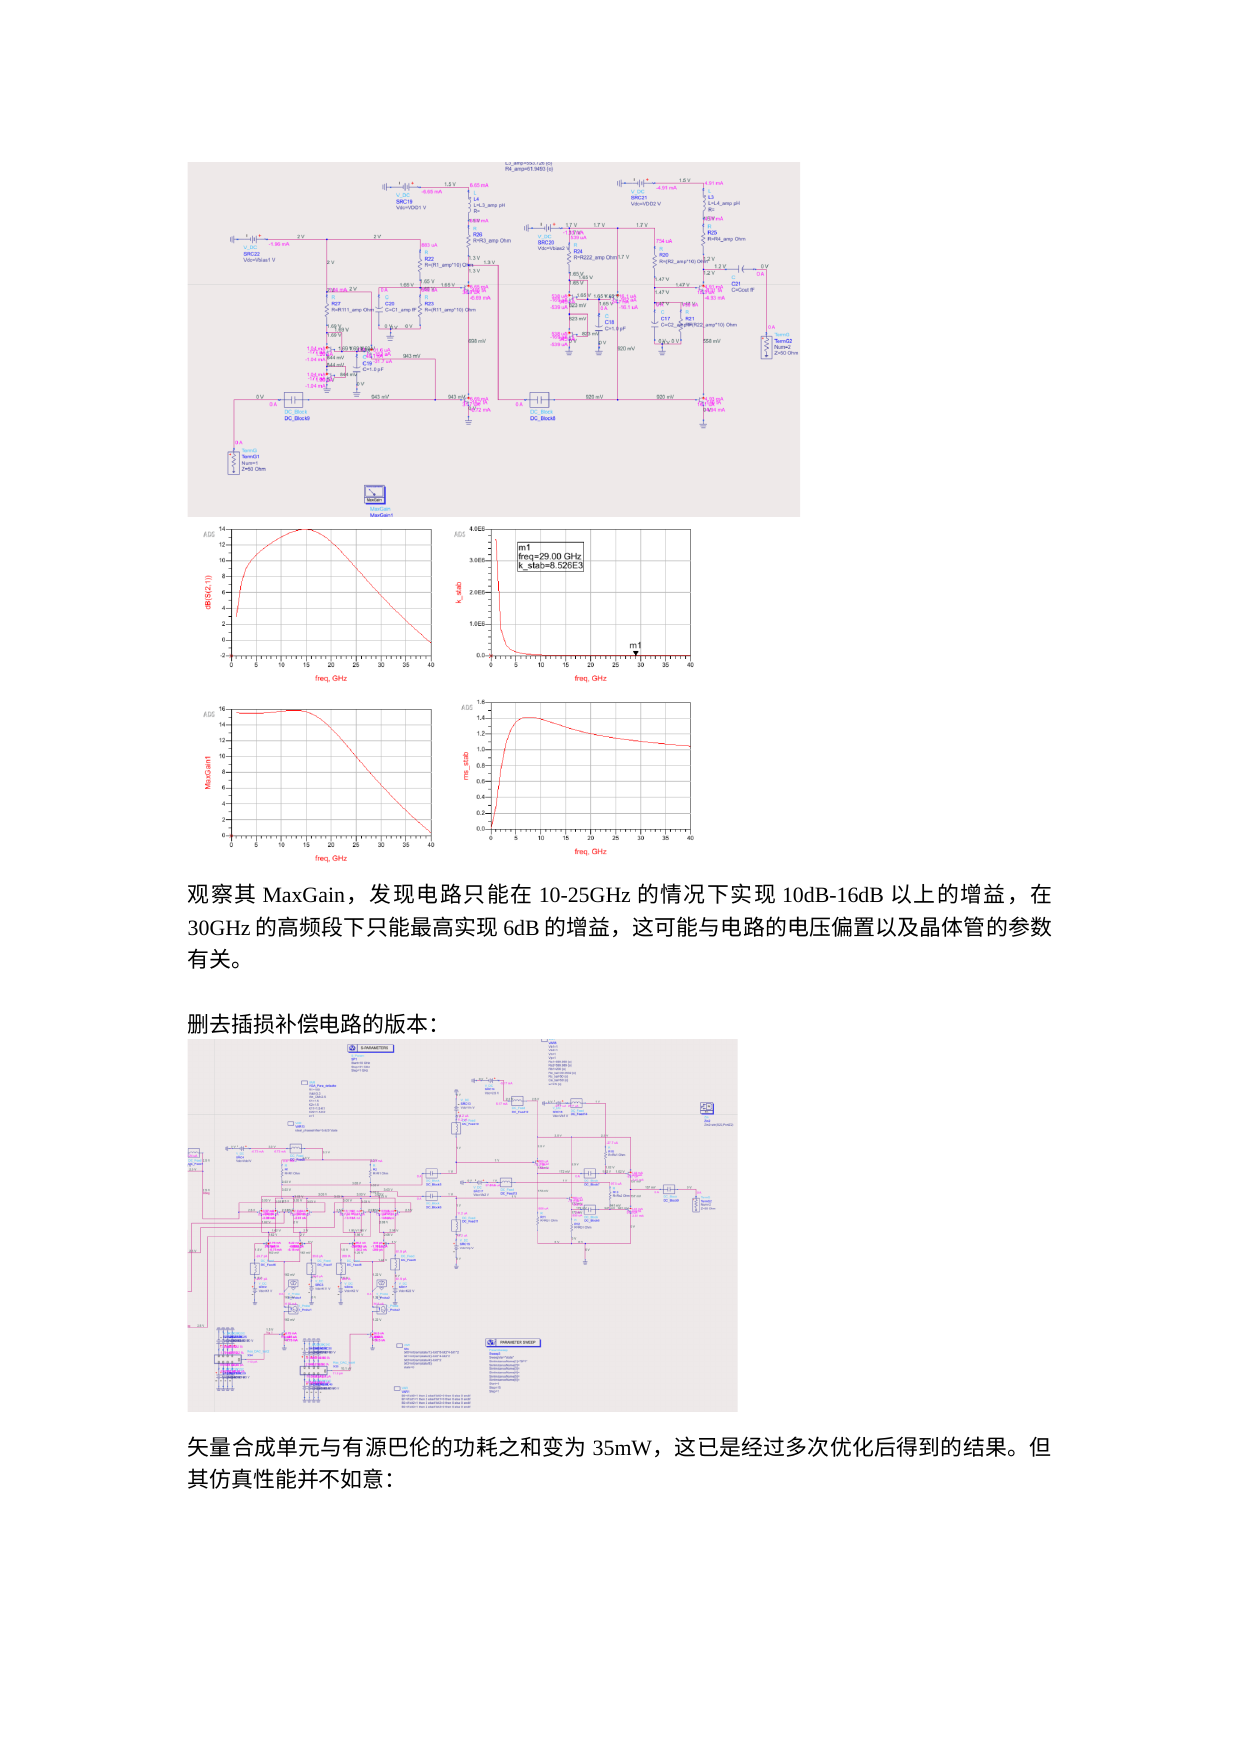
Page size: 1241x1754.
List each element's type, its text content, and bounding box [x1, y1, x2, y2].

text 删去插损补偿电路的版本： [187, 1007, 1053, 1039]
text 观察其MaxGain，发现电路只能在10-25GHz的情况下实现10dB-16dB以上的增益，在30GHz的高频段下只能最高实现6dB的增益，这可能与电路的电压偏置以及晶体管的参数有关。 [187, 877, 1053, 974]
text 矢量合成单元与有源巴伦的功耗之和变为35mW，这已是经过多次优化后得到的结果。但其仿真性能并不如意： [187, 1429, 1053, 1494]
picture [187, 162, 800, 517]
picture [187, 519, 703, 864]
picture [187, 1039, 738, 1412]
